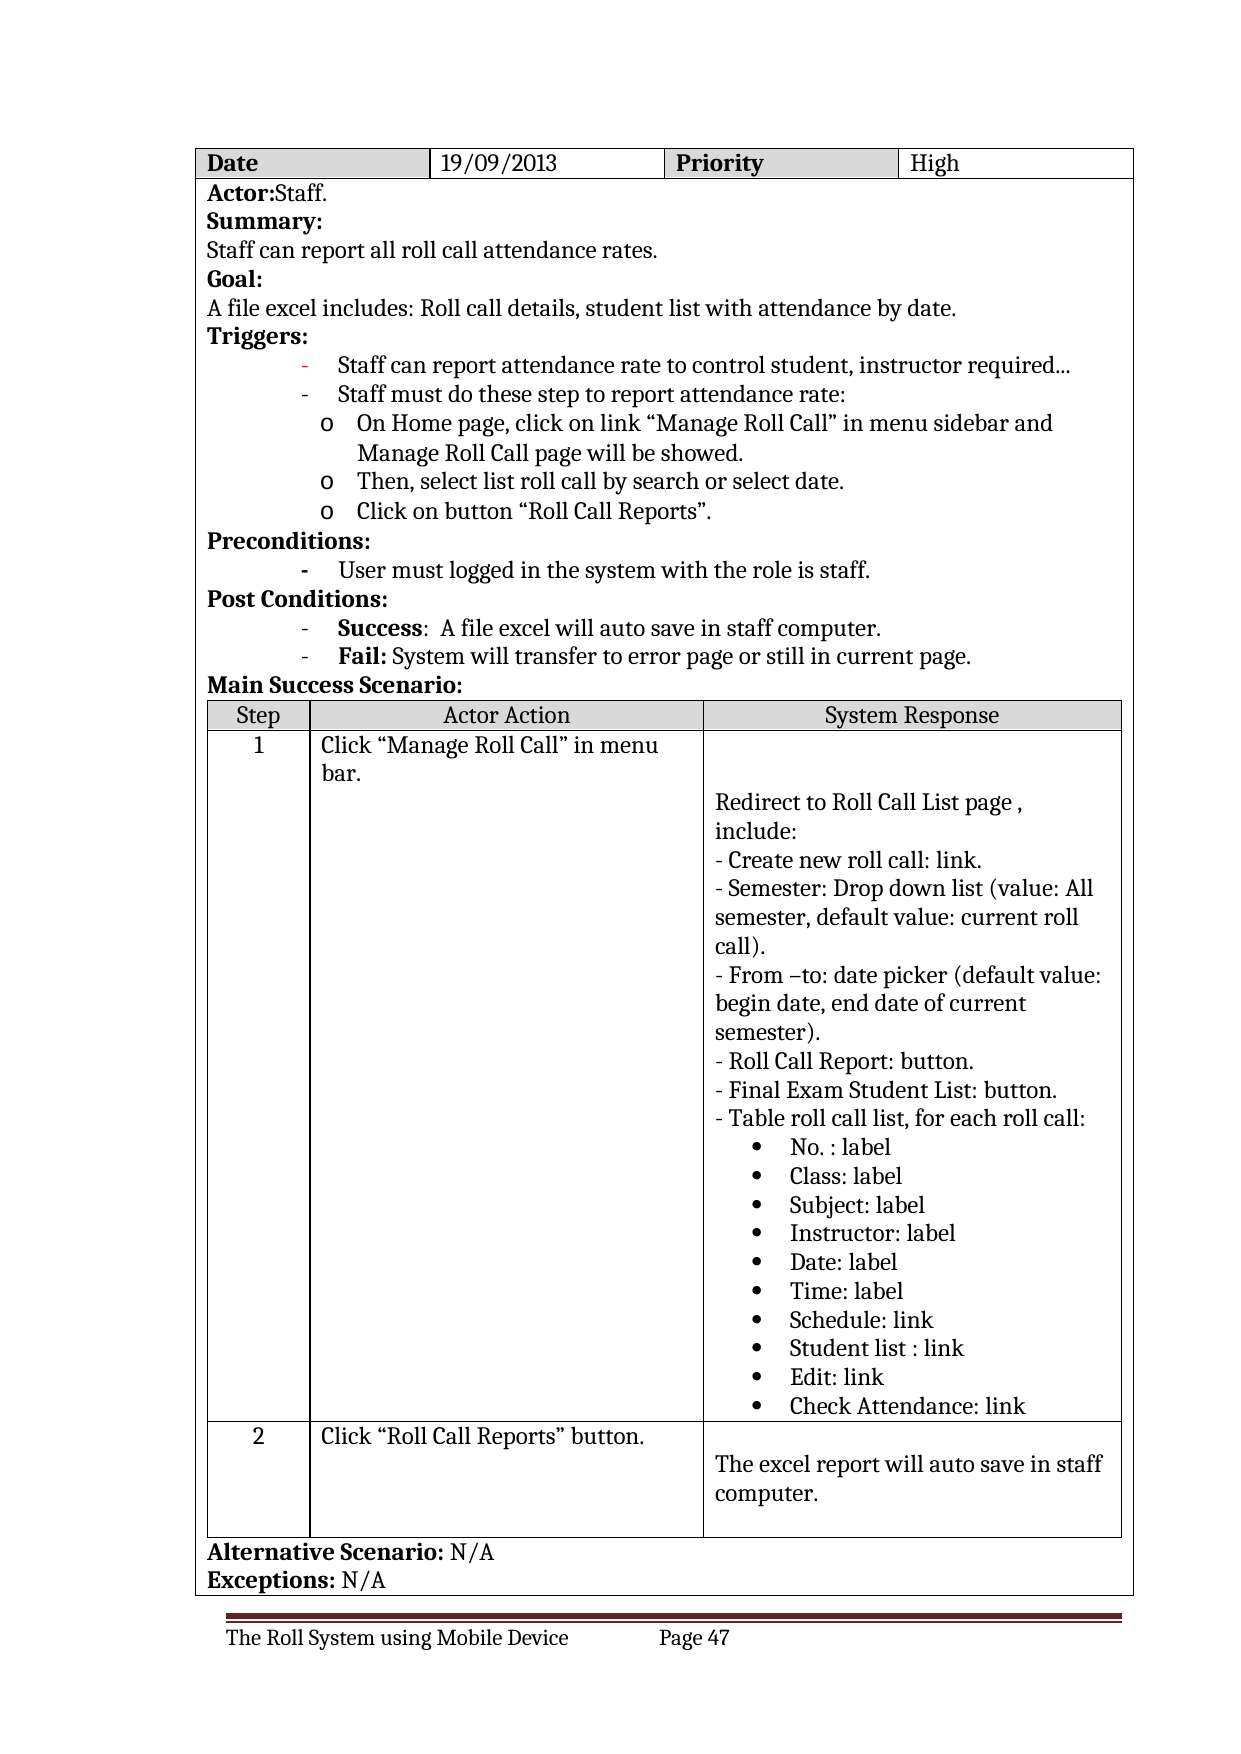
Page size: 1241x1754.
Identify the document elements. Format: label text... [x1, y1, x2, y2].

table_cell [196, 179, 1133, 1595]
table_cell 19/09/2013 [431, 149, 664, 177]
table_cell Priority [665, 149, 898, 177]
table_cell Date [196, 149, 429, 177]
table_cell High [899, 149, 1133, 177]
